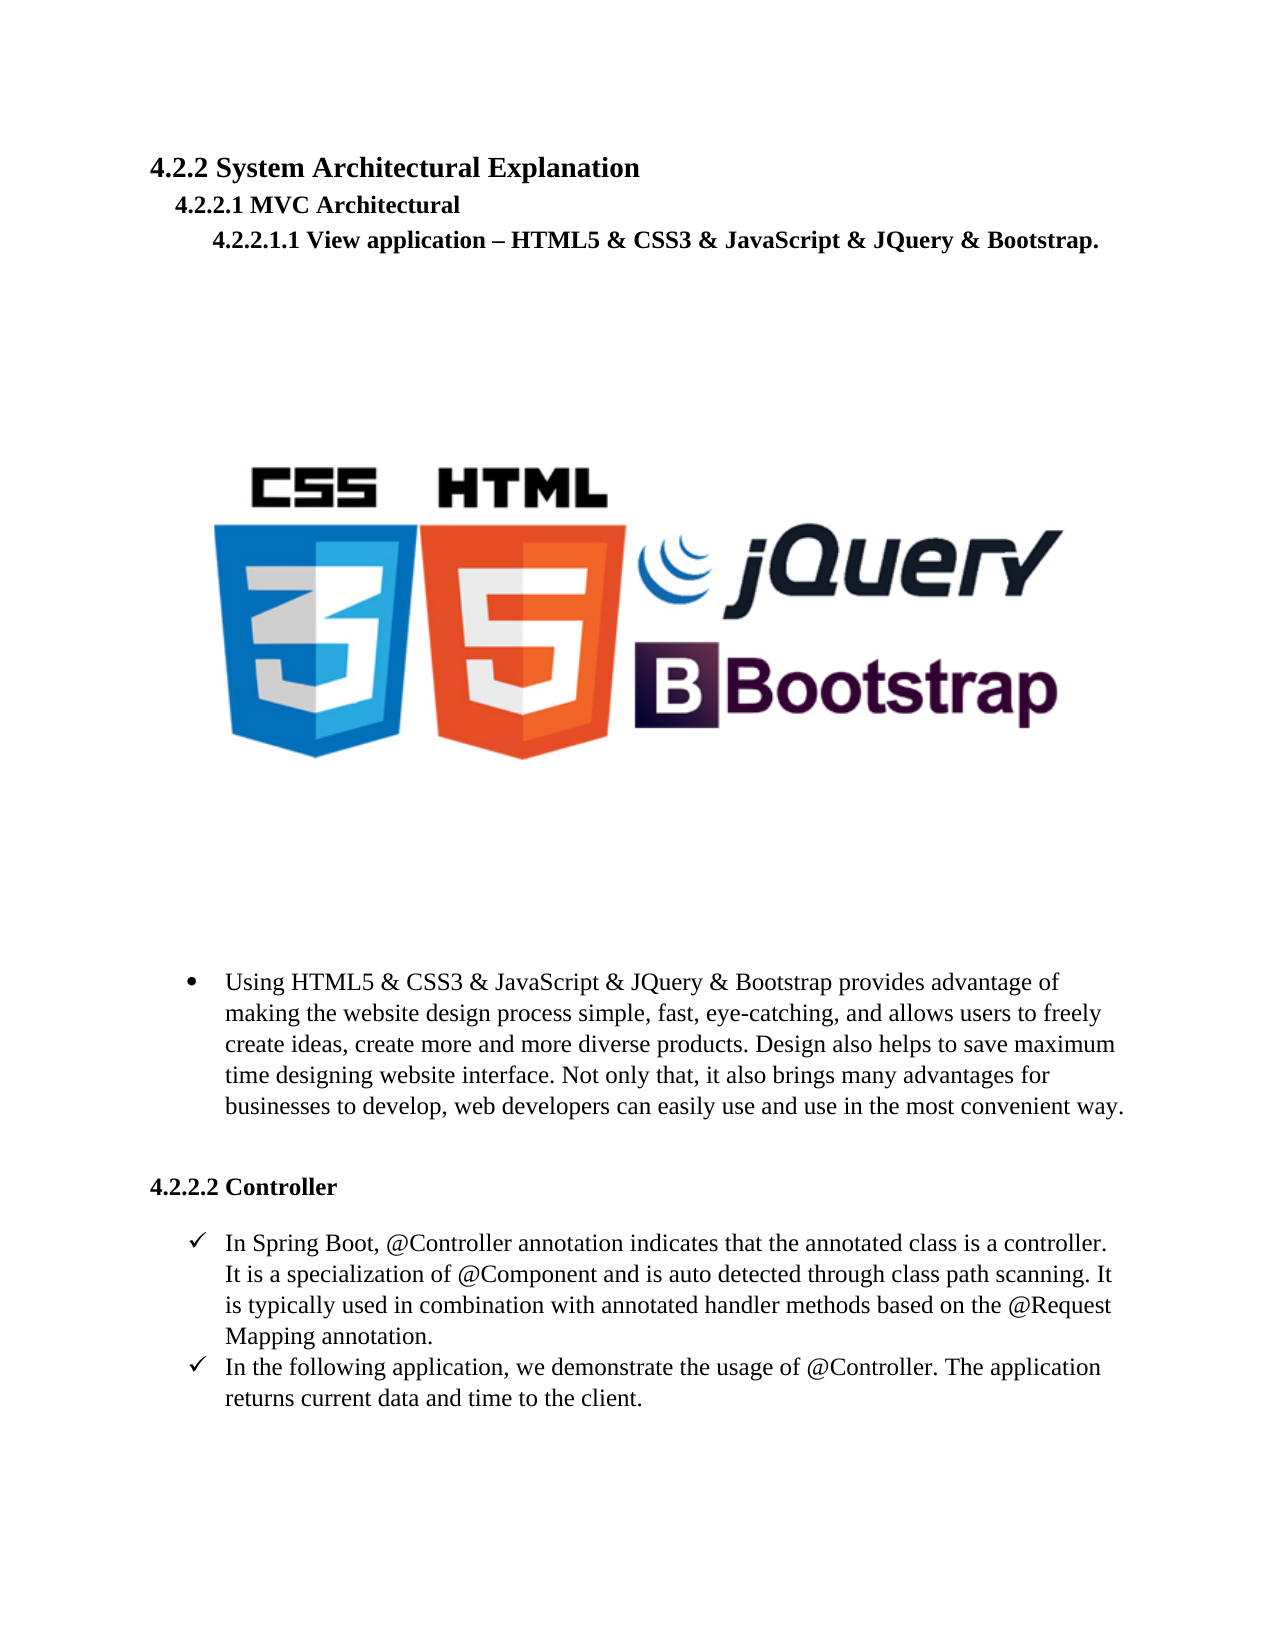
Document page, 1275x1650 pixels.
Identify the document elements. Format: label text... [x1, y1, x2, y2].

list Using HTML5 & CSS3 & JavaScript & JQuery & Bootstrap provides advantage of making the website design process simple, fast, eye-catching, and allows users to freely create ideas, create more and more diverse products. Design also helps to save maximum time designing website interface. Not only that, it also brings many advantages for businesses to develop, web developers can easily use and use in the most convenient way. [187, 967, 1125, 1120]
subtitle 4.2.2.2 Controller [150, 1172, 1125, 1200]
list In the following application, we demonstrate the usage of @Controller. The application returns current data and time to the client. [187, 1352, 1125, 1412]
list In Spring Boot, @Controller annotation indicates that the annotated class is a controller. It is a specialization of @Component and is auto detected through class path scanning. It is typically used in combination with annotated handler methods based on the @Request Mapping annotation. [187, 1228, 1125, 1350]
subtitle 4.2.2.1.1 View application – HTML5 & CSS3 & JavaScript & JQuery & Bootstrap. [150, 226, 1125, 254]
subtitle 4.2.2.1 MVC Architectural [150, 190, 1125, 219]
picture [150, 282, 1125, 939]
subtitle 4.2.2 System Architectural Explanation [150, 150, 1125, 183]
